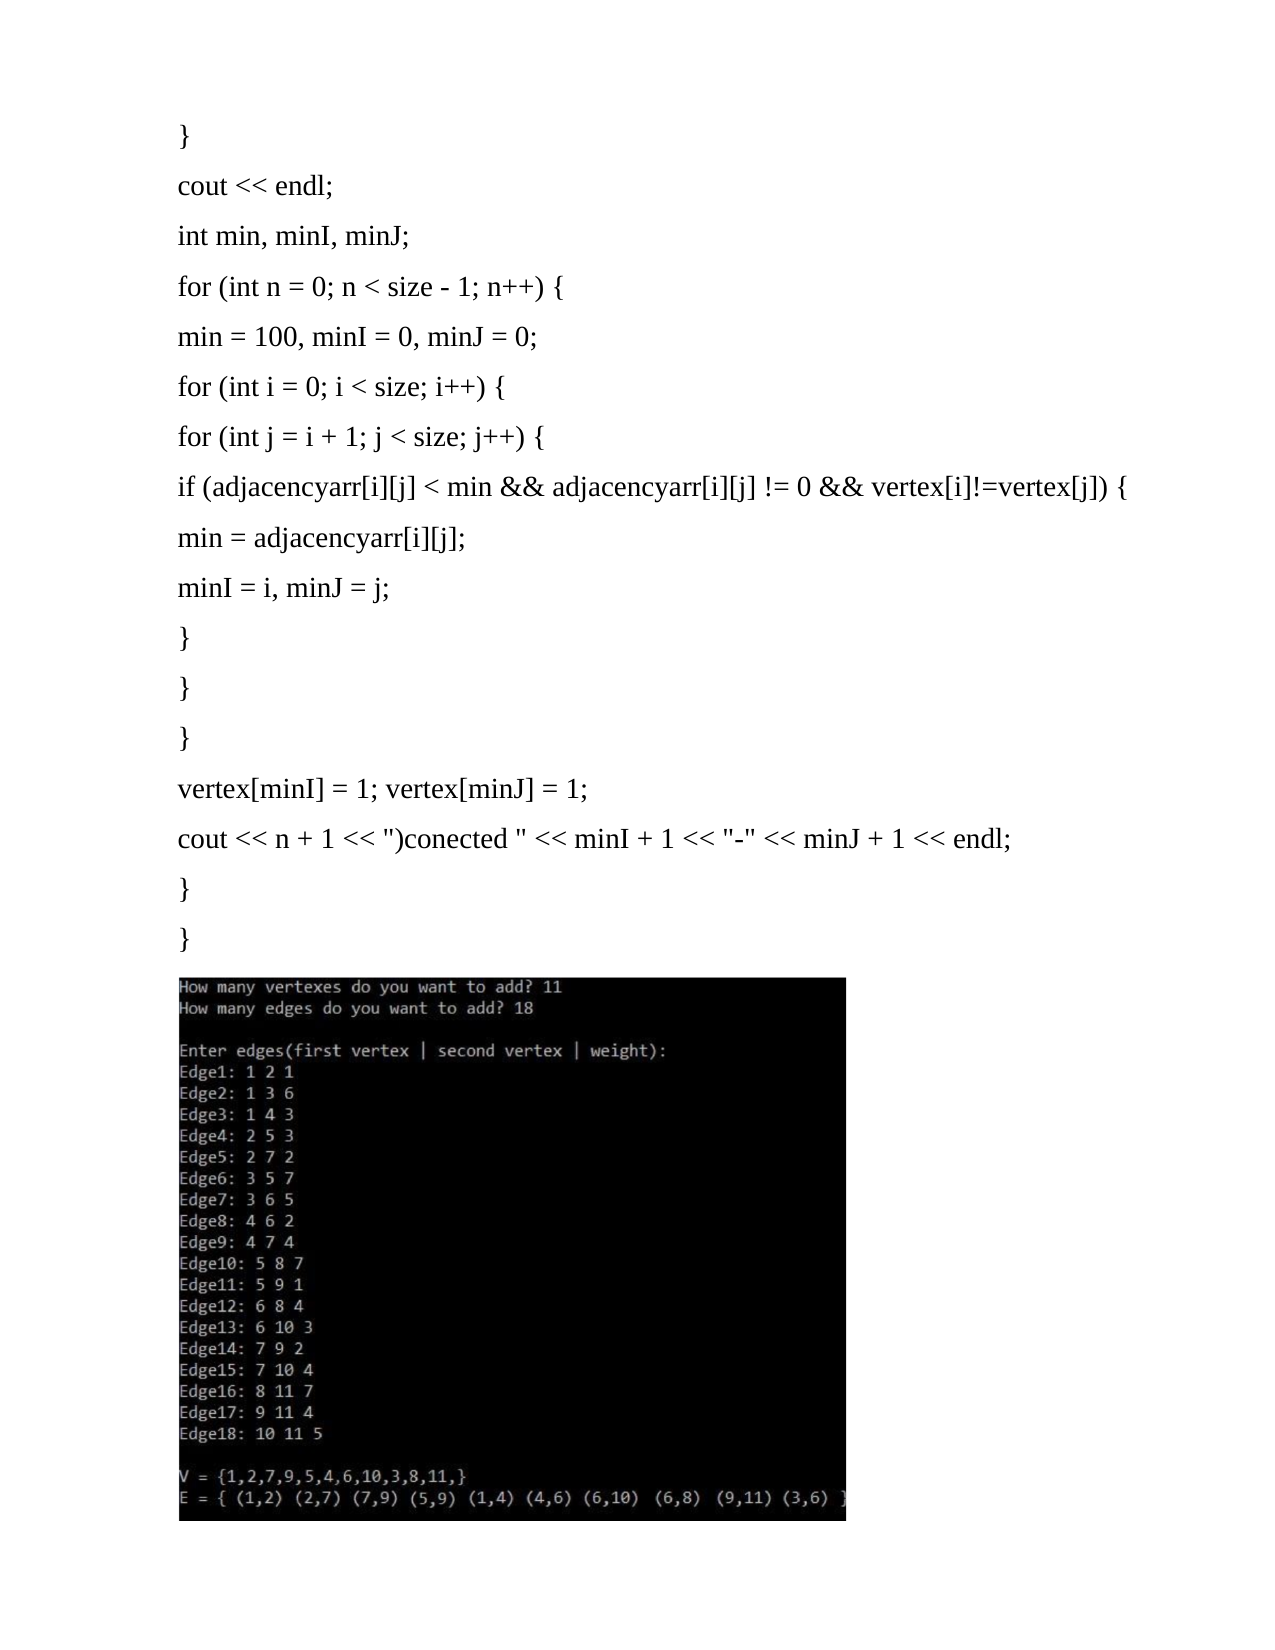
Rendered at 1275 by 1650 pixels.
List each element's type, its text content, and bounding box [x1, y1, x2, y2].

text } [177, 721, 1186, 754]
text cout << n + 1 << ")conected " << minI + 1 << "-" << minJ + 1 << endl; [177, 821, 1186, 854]
text minI = i, minJ = j; [177, 570, 1186, 603]
text for (int j = i + 1; j < size; j++) { [177, 419, 1186, 453]
text } [177, 118, 1186, 152]
text } [177, 620, 1186, 654]
text if (adjacencyarr[i][j] < min && adjacencyarr[i][j] != 0 && vertex[i]!=vertex[j]) { [177, 469, 1186, 503]
text for (int i = 0; i < size; i++) { [177, 369, 1186, 403]
text for (int n = 0; n < size - 1; n++) { [177, 269, 1186, 302]
text min = 100, minI = 0, minJ = 0; [177, 319, 1186, 352]
text } [177, 921, 1186, 955]
text int min, minI, minJ; [177, 218, 1186, 252]
text } [177, 871, 1186, 905]
text cout << endl; [177, 168, 1186, 202]
text vertex[minI] = 1; vertex[minJ] = 1; [177, 771, 1186, 804]
picture [177, 971, 847, 1521]
text min = adjacencyarr[i][j]; [177, 520, 1186, 553]
text } [177, 670, 1186, 704]
